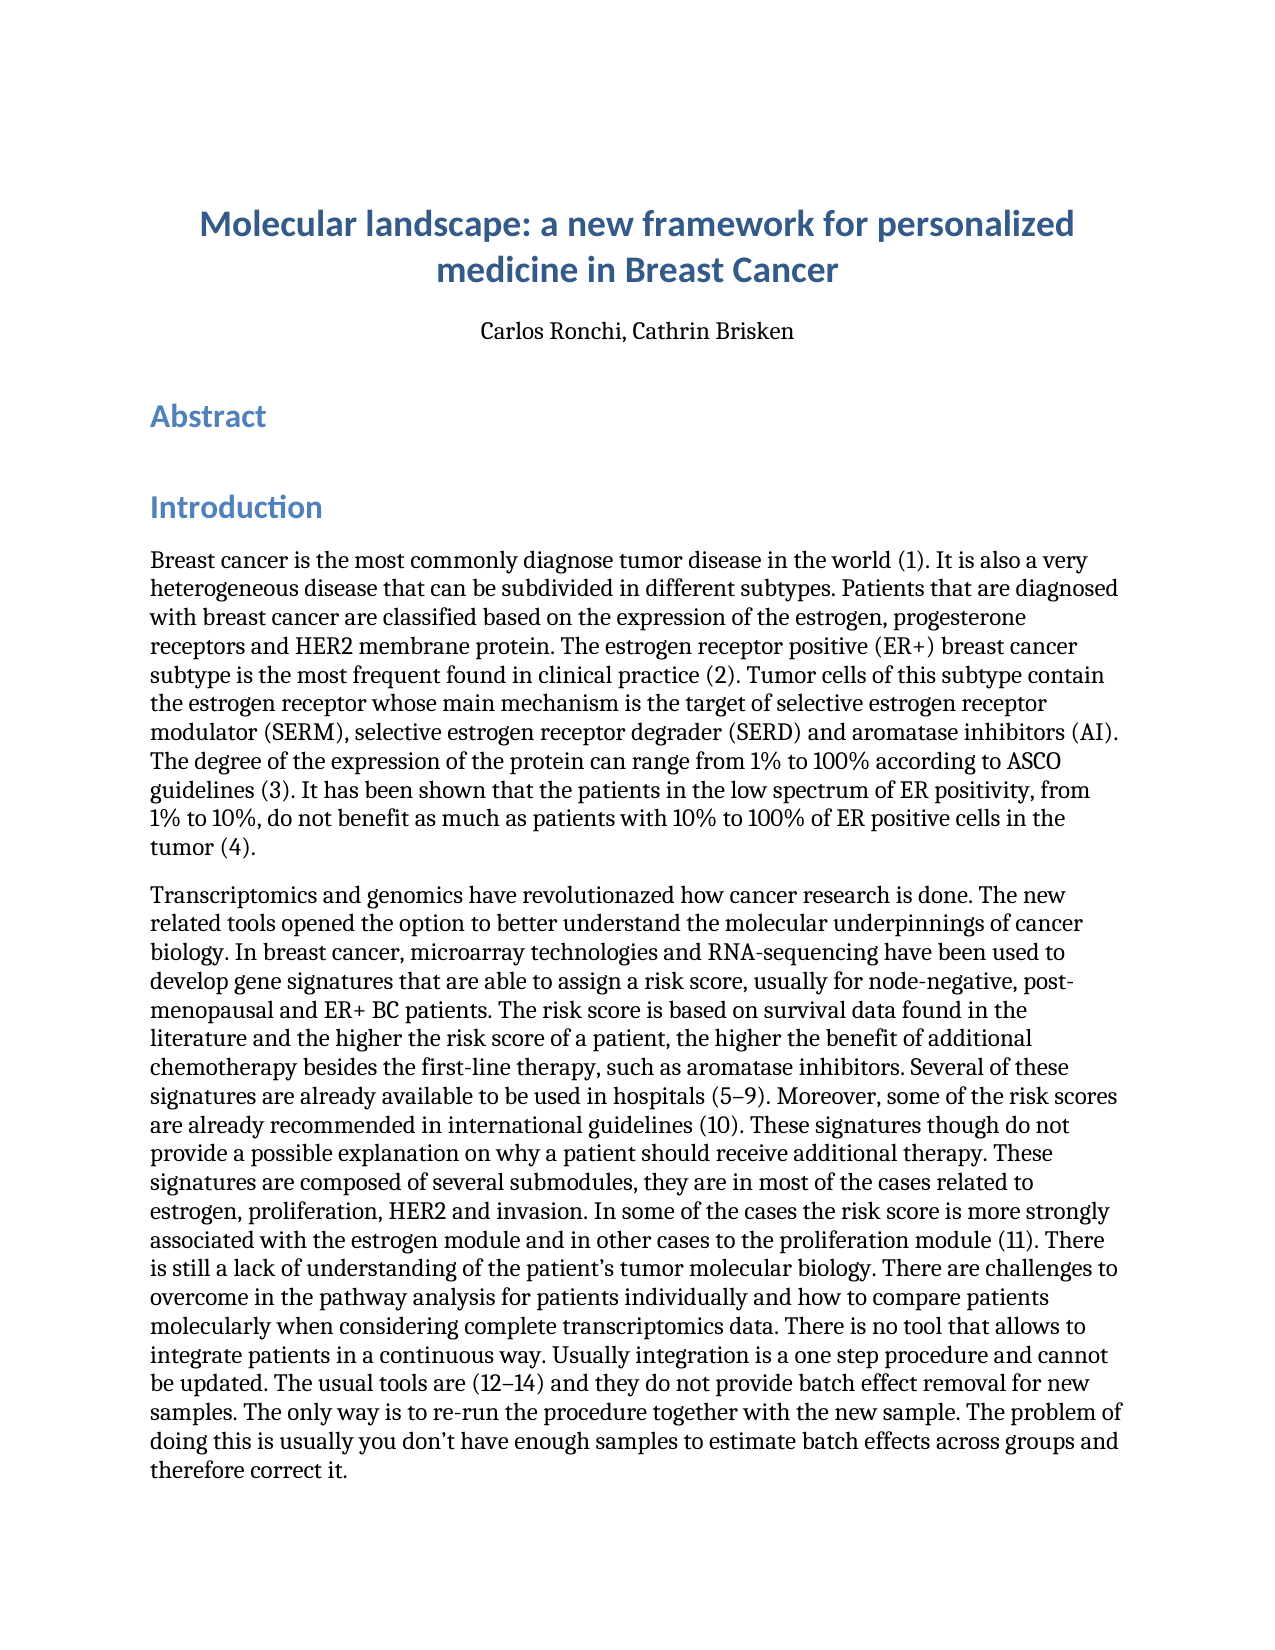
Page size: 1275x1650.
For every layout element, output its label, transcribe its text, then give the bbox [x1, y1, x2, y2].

text Carlos Ronchi, Cathrin Brisken [150, 317, 1125, 345]
subtitle Introduction [150, 486, 1125, 527]
title Molecular landscape: a new framework for personalized medicine in Breast Cancer [150, 200, 1125, 292]
text Breast cancer is the most commonly diagnose tumor disease in the world (1). It is also a very heterogeneous disease that can be subdivided in different subtypes. Patients that are diagnosed with breast cancer are classified based on the expression of the estrogen, progesterone receptors and HER2 membrane protein. The estrogen receptor positive (ER+) breast cancer subtype is the most frequent found in clinical practice (2). Tumor cells of this subtype contain the estrogen receptor whose main mechanism is the target of selective estrogen receptor modulator (SERM), selective estrogen receptor degrader (SERD) and aromatase inhibitors (AI). The degree of the expression of the protein can range from 1% to 100% according to ASCO guidelines (3). It has been shown that the patients in the low spectrum of ER positivity, from 1% to 10%, do not benefit as much as patients with 10% to 100% of ER positive cells in the tumor (4). [150, 546, 1125, 862]
subtitle Abstract [150, 395, 1125, 436]
text Transcriptomics and genomics have revolutionazed how cancer research is done. The new related tools opened the option to better understand the molecular underpinnings of cancer biology. In breast cancer, microarray technologies and RNA-sequencing have been used to develop gene signatures that are able to assign a risk score, usually for node-negative, post-menopausal and ER+ BC patients. The risk score is based on survival data found in the literature and the higher the risk score of a patient, the higher the benefit of additional chemotherapy besides the first-line therapy, such as aromatase inhibitors. Several of these signatures are already available to be used in hospitals (5–9). Moreover, some of the risk scores are already recommended in international guidelines (10). These signatures though do not provide a possible explanation on why a patient should receive additional therapy. These signatures are composed of several submodules, they are in most of the cases related to estrogen, proliferation, HER2 and invasion. In some of the cases the risk score is more strongly associated with the estrogen module and in other cases to the proliferation module (11). There is still a lack of understanding of the patient’s tumor molecular biology. There are challenges to overcome in the pathway analysis for patients individually and how to compare patients molecularly when considering complete transcriptomics data. There is no tool that allows to integrate patients in a continuous way. Usually integration is a one step procedure and cannot be updated. The usual tools are (12–14) and they do not provide batch effect removal for new samples. The only way is to re-run the procedure together with the new sample. The problem of doing this is usually you don’t have enough samples to estimate batch effects across groups and therefore correct it. [150, 881, 1125, 1484]
